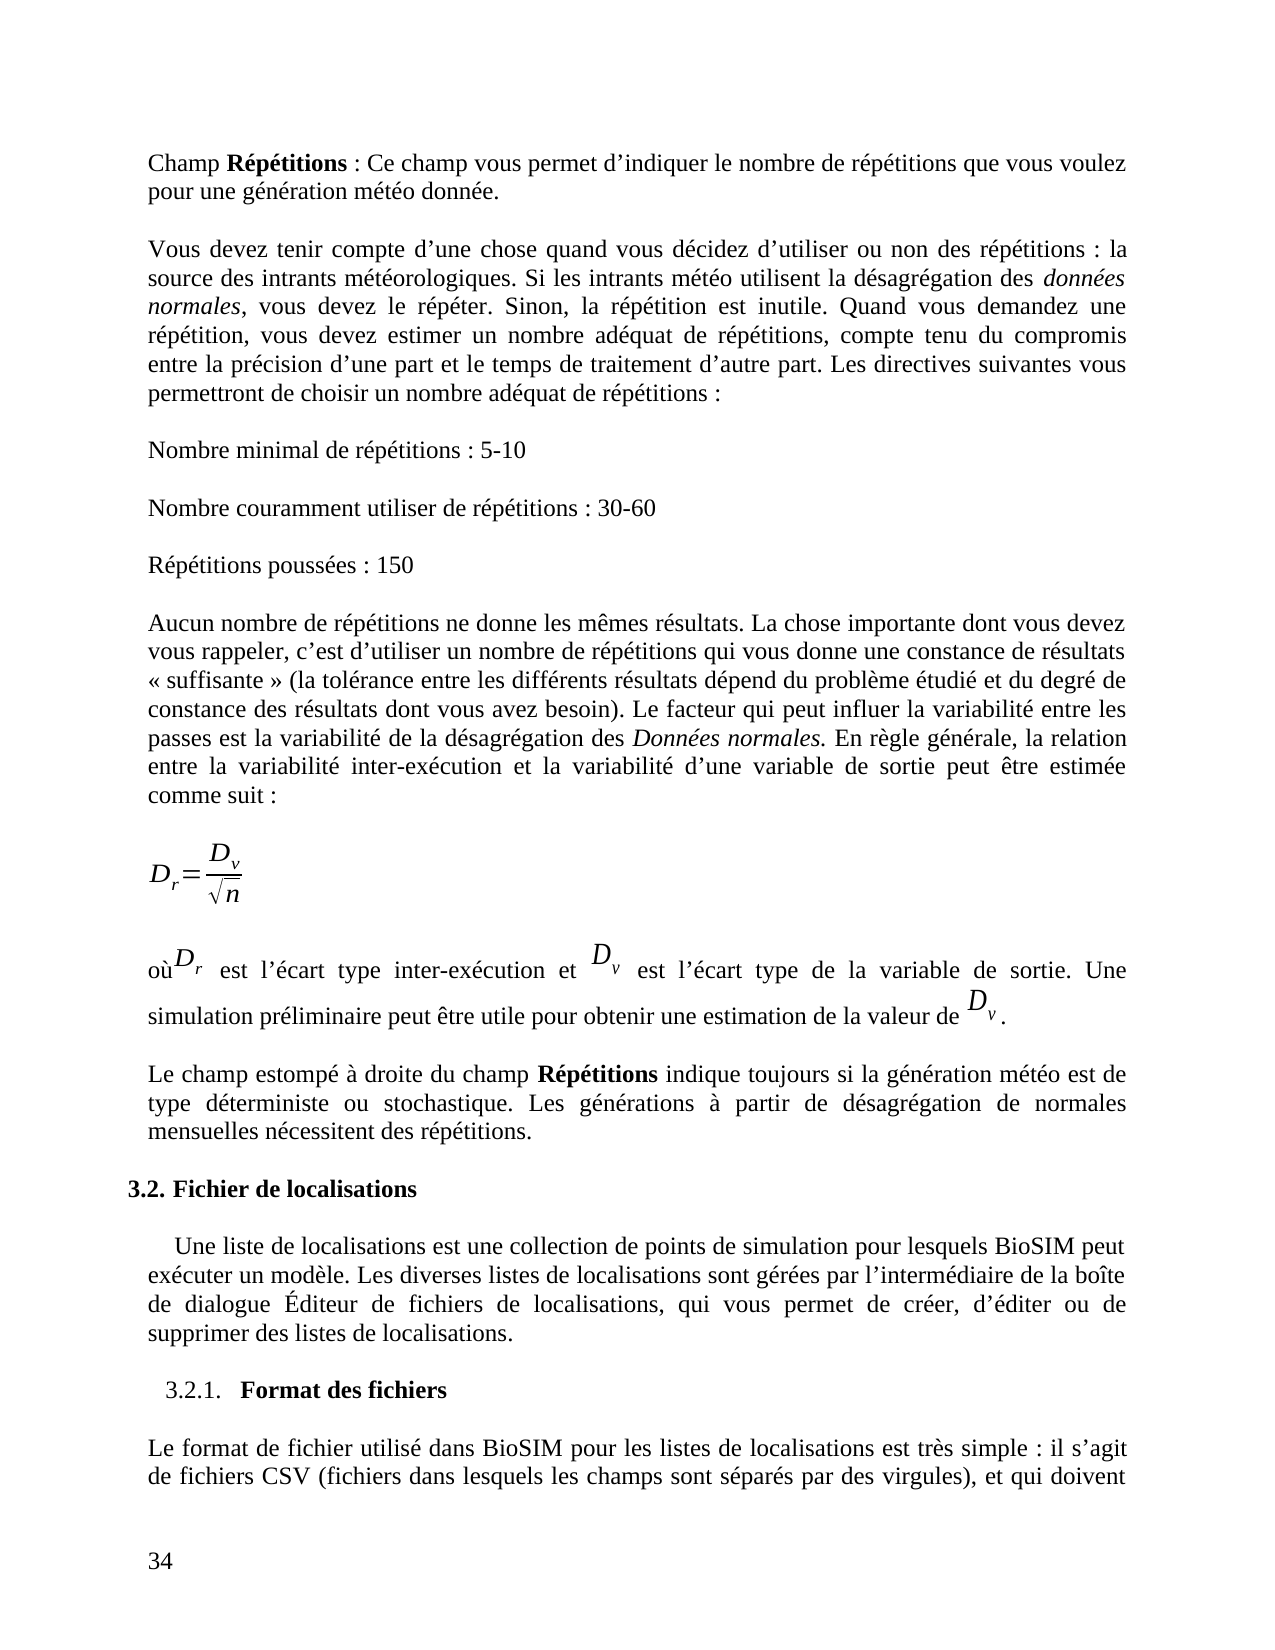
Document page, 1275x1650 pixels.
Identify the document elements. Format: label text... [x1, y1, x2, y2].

text Champ Répétitions : Ce champ vous permet d’indiquer le nombre de répétitions que vous voulez pour une génération météo donnée. [148, 148, 1127, 205]
subtitle Fichier de localisations [128, 1174, 1127, 1203]
text Aucun nombre de répétitions ne donne les mêmes résultats. La chose importante dont vous devez vous rappeler, c’est d’utiliser un nombre de répétitions qui vous donne une constance de résultats « suffisante » (la tolérance entre les différents résultats dépend du problème étudié et du degré de constance des résultats dont vous avez besoin). Le facteur qui peut influer la variabilité entre les passes est la variabilité de la désagrégation des Données normales. En règle générale, la relation entre la variabilité inter-exécution et la variabilité d’une variable de sortie peut être estimée comme suit : [148, 608, 1127, 809]
text Le champ estompé à droite du champ Répétitions indique toujours si la génération météo est de type déterministe ou stochastique. Les générations à partir de désagrégation de normales mensuelles nécessitent des répétitions. [148, 1059, 1127, 1145]
text Nombre couramment utiliser de répétitions : 30-60 [148, 493, 1127, 521]
text Une liste de localisations est une collection de points de simulation pour lesquels BioSIM peut exécuter un modèle. Les diverses listes de localisations sont gérées par l’intermédiaire de la boîte de dialogue Éditeur de fichiers de localisations, qui vous permet de créer, d’éditer ou de supprimer des listes de localisations. [148, 1231, 1127, 1346]
subtitle Format des fichiers [165, 1375, 1127, 1404]
text Vous devez tenir compte d’une chose quand vous décidez d’utiliser ou non des répétitions : la source des intrants météorologiques. Si les intrants météo utilisent la désagrégation des données normales, vous devez le répéter. Sinon, la répétition est inutile. Quand vous demandez une répétition, vous devez estimer un nombre adéquat de répétitions, compte tenu du compromis entre la précision d’une part et le temps de traitement d’autre part. Les directives suivantes vous permettront de choisir un nombre adéquat de répétitions : [148, 234, 1127, 406]
text Nombre minimal de répétitions : 5-10 [148, 435, 1127, 464]
text Répétitions poussées : 150 [148, 550, 1127, 579]
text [148, 1433, 1127, 1490]
text où est l’écart type inter-exécution et est l’écart type de la variable de sortie. Une simulation préliminaire peut être utile pour obtenir une estimation de la valeur de . [148, 937, 1127, 1030]
